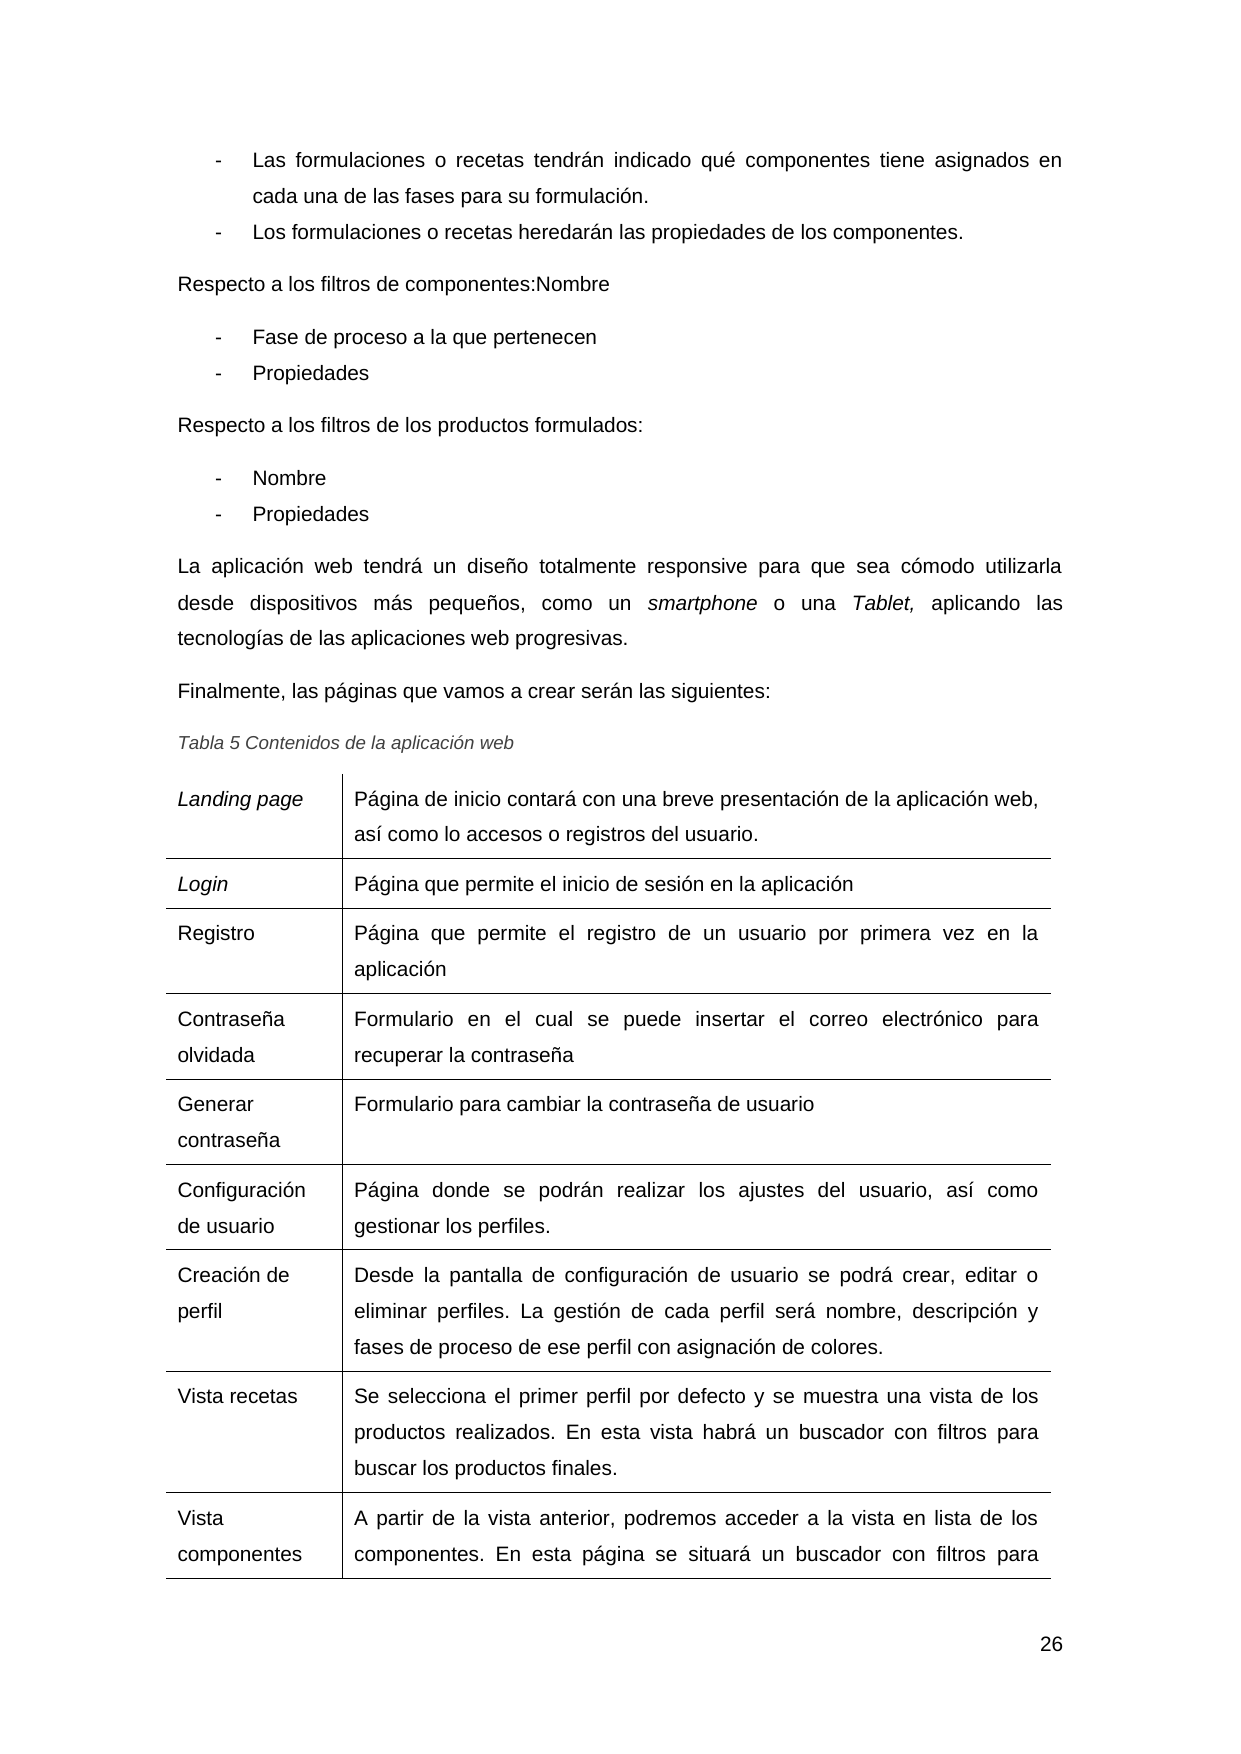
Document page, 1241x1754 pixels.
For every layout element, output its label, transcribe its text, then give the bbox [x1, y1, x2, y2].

table_cell Creación de perfil [166, 1250, 342, 1371]
table_header Landing page [166, 774, 342, 858]
text Finalmente, las páginas que vamos a crear serán las siguientes: [177, 679, 1063, 703]
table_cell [343, 1493, 1051, 1577]
table_cell Login [166, 859, 342, 908]
table_cell Configuración de usuario [166, 1165, 342, 1249]
table_cell Se selecciona el primer perfil por defecto y se muestra una vista de los productos realizados. En esta vista habrá un buscador con filtros para buscar los productos finales. [343, 1372, 1051, 1492]
table_header Página de inicio contará con una breve presentación de la aplicación web, así como lo accesos o registros del usuario. [343, 774, 1051, 858]
text Respecto a los filtros de componentes:Nombre [177, 272, 1063, 296]
table_cell Vista componentes [166, 1493, 342, 1577]
table_cell Vista recetas [166, 1372, 342, 1492]
text La aplicación web tendrá un diseño totalmente responsive para que sea cómodo utilizarla desde dispositivos más pequeños, como un smartphone o una Tablet, aplicando las tecnologías de las aplicaciones web progresivas. [177, 554, 1063, 650]
text Respecto a los filtros de los productos formulados: [177, 413, 1063, 437]
list Las formulaciones o recetas tendrán indicado qué componentes tiene asignados en cada una de las fases para su formulación. [215, 148, 1063, 207]
table_cell Contraseña olvidada [166, 994, 342, 1078]
table_cell Formulario en el cual se puede insertar el correo electrónico para recuperar la contraseña [343, 994, 1051, 1078]
table_cell Página que permite el registro de un usuario por primera vez en la aplicación [343, 909, 1051, 993]
table_cell Formulario para cambiar la contraseña de usuario [343, 1080, 1051, 1164]
list Propiedades [215, 361, 1063, 384]
table_cell Registro [166, 909, 342, 993]
list Los formulaciones o recetas heredarán las propiedades de los componentes. [215, 219, 1063, 243]
table_cell Página que permite el inicio de sesión en la aplicación [343, 859, 1051, 908]
table_cell Desde la pantalla de configuración de usuario se podrá crear, editar o eliminar perfiles. La gestión de cada perfil será nombre, descripción y fases de proceso de ese perfil con asignación de colores. [343, 1250, 1051, 1371]
list Propiedades [215, 502, 1063, 526]
table_cell Página donde se podrán realizar los ajustes del usuario, así como gestionar los perfiles. [343, 1165, 1051, 1249]
table_cell Generar contraseña [166, 1080, 342, 1164]
list Fase de proceso a la que pertenecen [215, 325, 1063, 349]
list Nombre [215, 466, 1063, 490]
